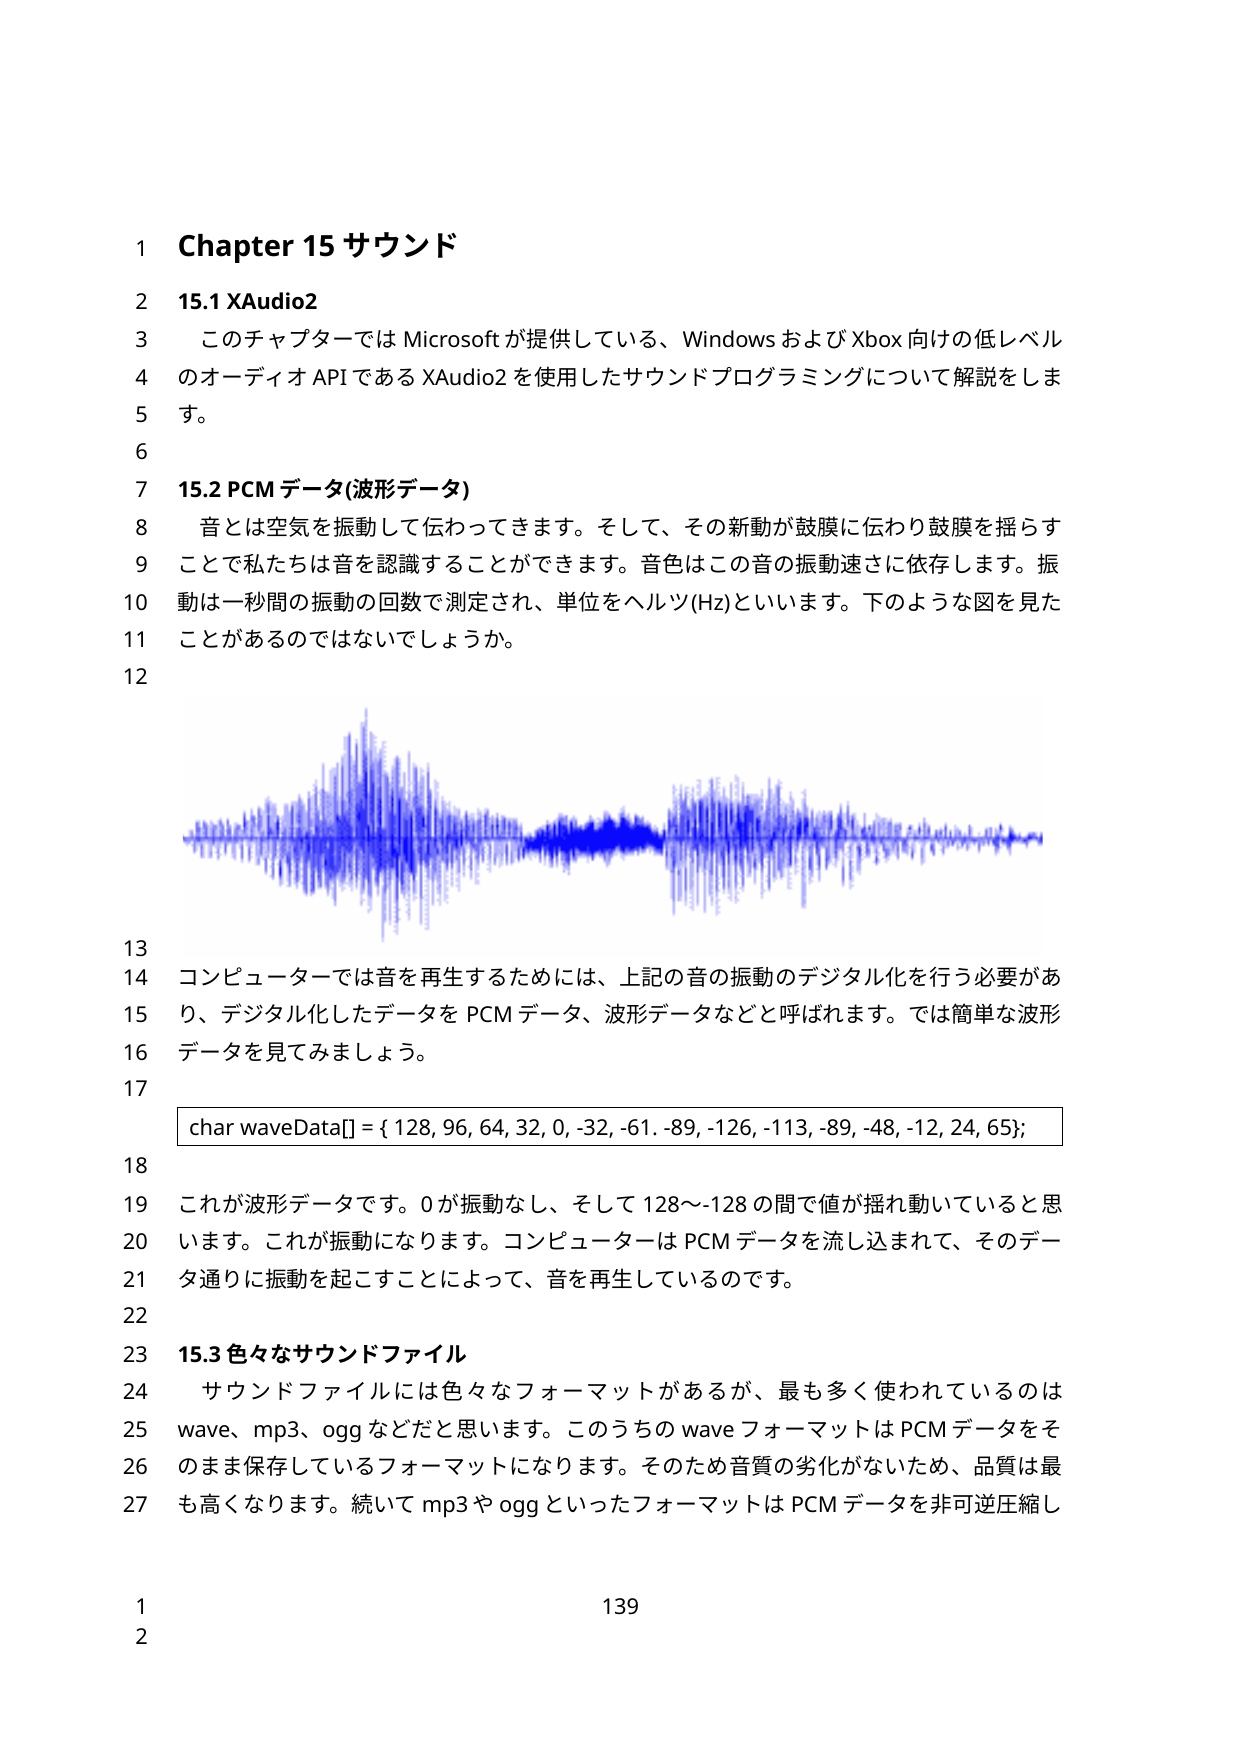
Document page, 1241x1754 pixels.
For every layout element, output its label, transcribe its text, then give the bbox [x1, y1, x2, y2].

picture [182, 694, 1043, 957]
text 15.3 色々なサウンドファイル [177, 1334, 1063, 1371]
text 15.2 PCMデータ(波形データ) [177, 469, 1063, 507]
text 15.1 XAudio2 [177, 282, 1063, 319]
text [177, 1371, 1063, 1521]
text 音とは空気を振動して伝わってきます。そして、その新動が鼓膜に伝わり鼓膜を揺らすことで私たちは音を認識することができます。音色はこの音の振動速さに依存します。振動は一秒間の振動の回数で測定され、単位をヘルツ(Hz)といいます。下のような図を見たことがあるのではないでしょうか。 [177, 507, 1063, 657]
text コンピューターでは音を再生するためには、上記の音の振動のデジタル化を行う必要があり、デジタル化したデータをPCMデータ、波形データなどと呼ばれます。では簡単な波形データを見てみましょう。 [177, 957, 1063, 1069]
text これが波形データです。0が振動なし、そして128～-128の間で値が揺れ動いていると思います。これが振動になります。コンピューターはPCMデータを流し込まれて、そのデータ通りに振動を起こすことによって、音を再生しているのです。 [177, 1184, 1063, 1296]
text Chapter 15 サウンド [177, 207, 1063, 282]
text このチャプターではMicrosoftが提供している、WindowsおよびXbox向けの低レベルのオーディオAPIであるXAudio2を使用したサウンドプログラミングについて解説をします。 [177, 319, 1063, 432]
table_header char waveData[] = { 128, 96, 64, 32, 0, -32, -61. -89, -126, -113, -89, -48, -12, 24, 65}; [178, 1108, 1062, 1145]
